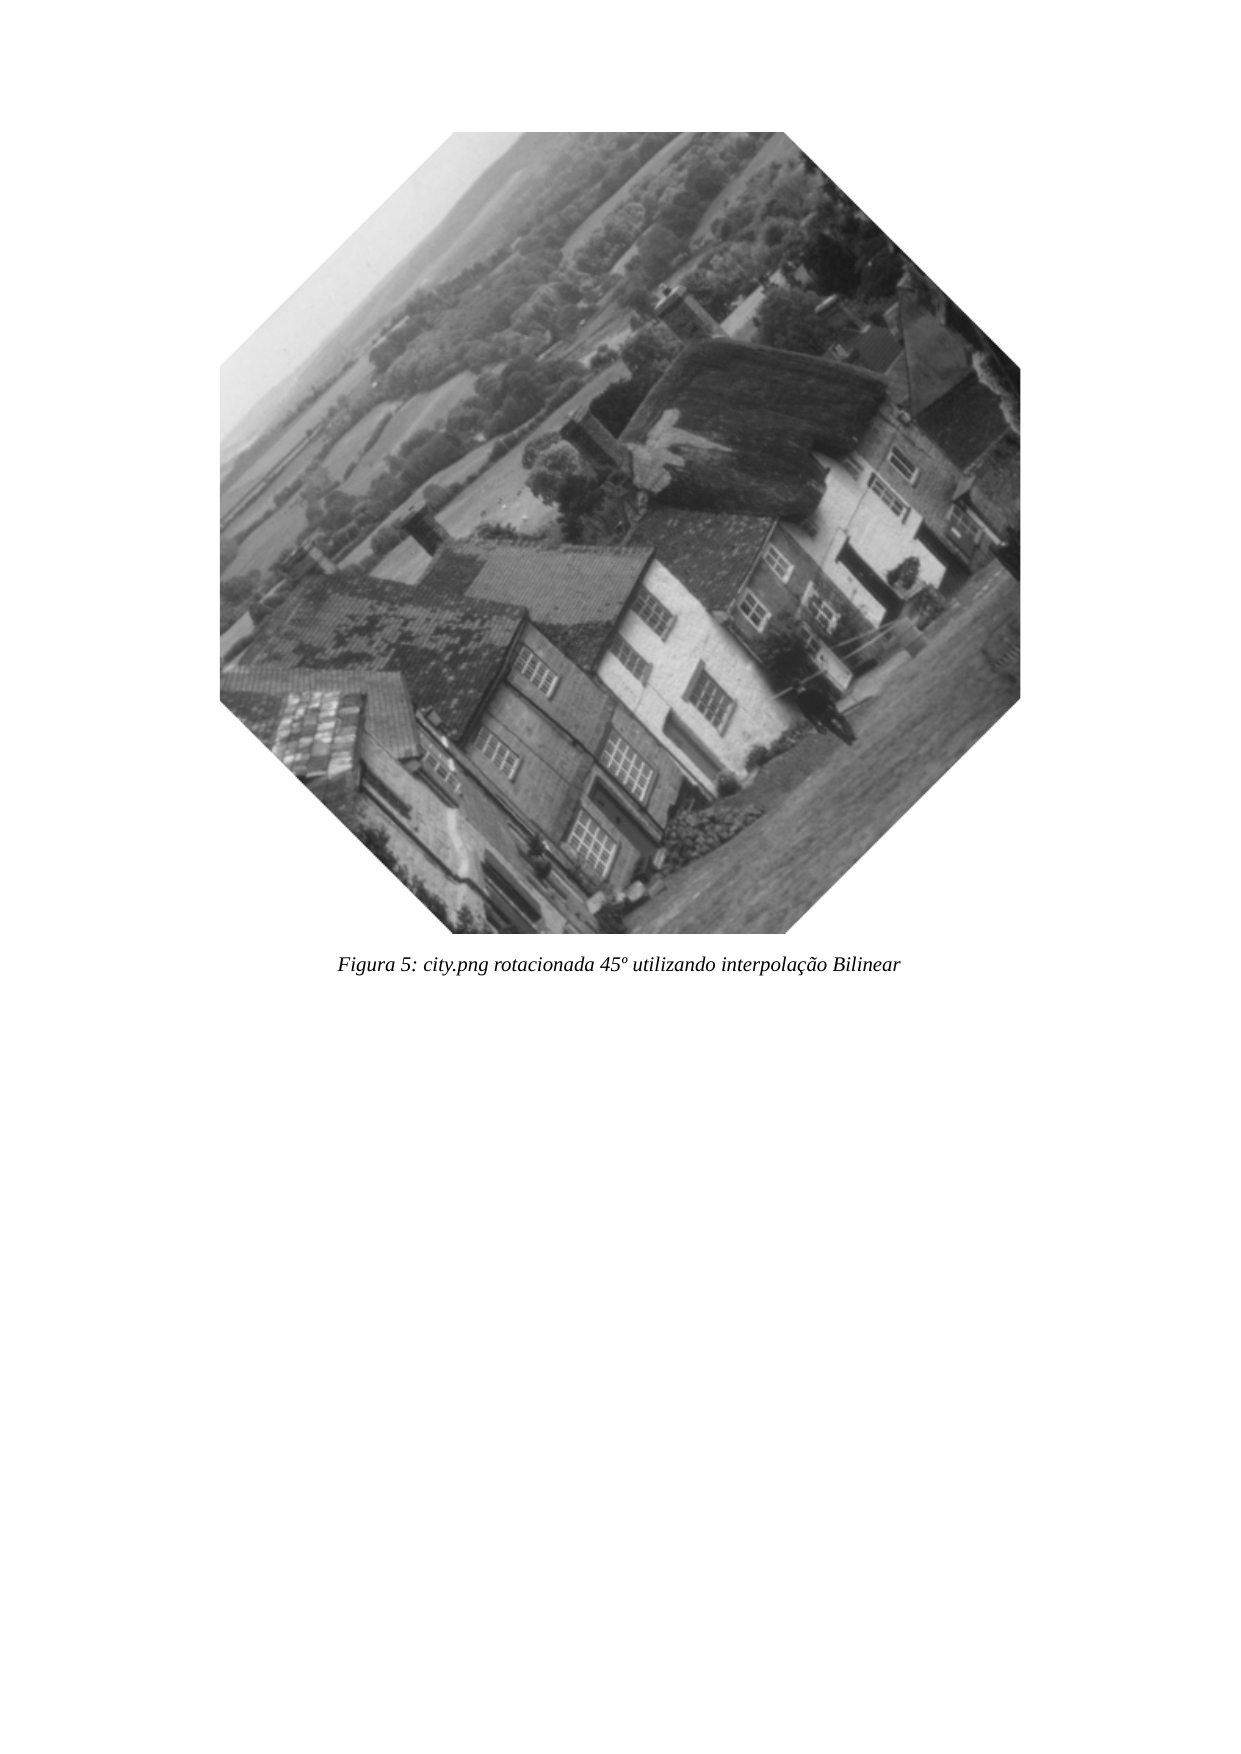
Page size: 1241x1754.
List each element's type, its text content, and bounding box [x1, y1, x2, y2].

text Figura 5: city.png rotacionada 45º utilizando interpolação Bilinear [177, 952, 1063, 976]
picture [219, 132, 1021, 934]
